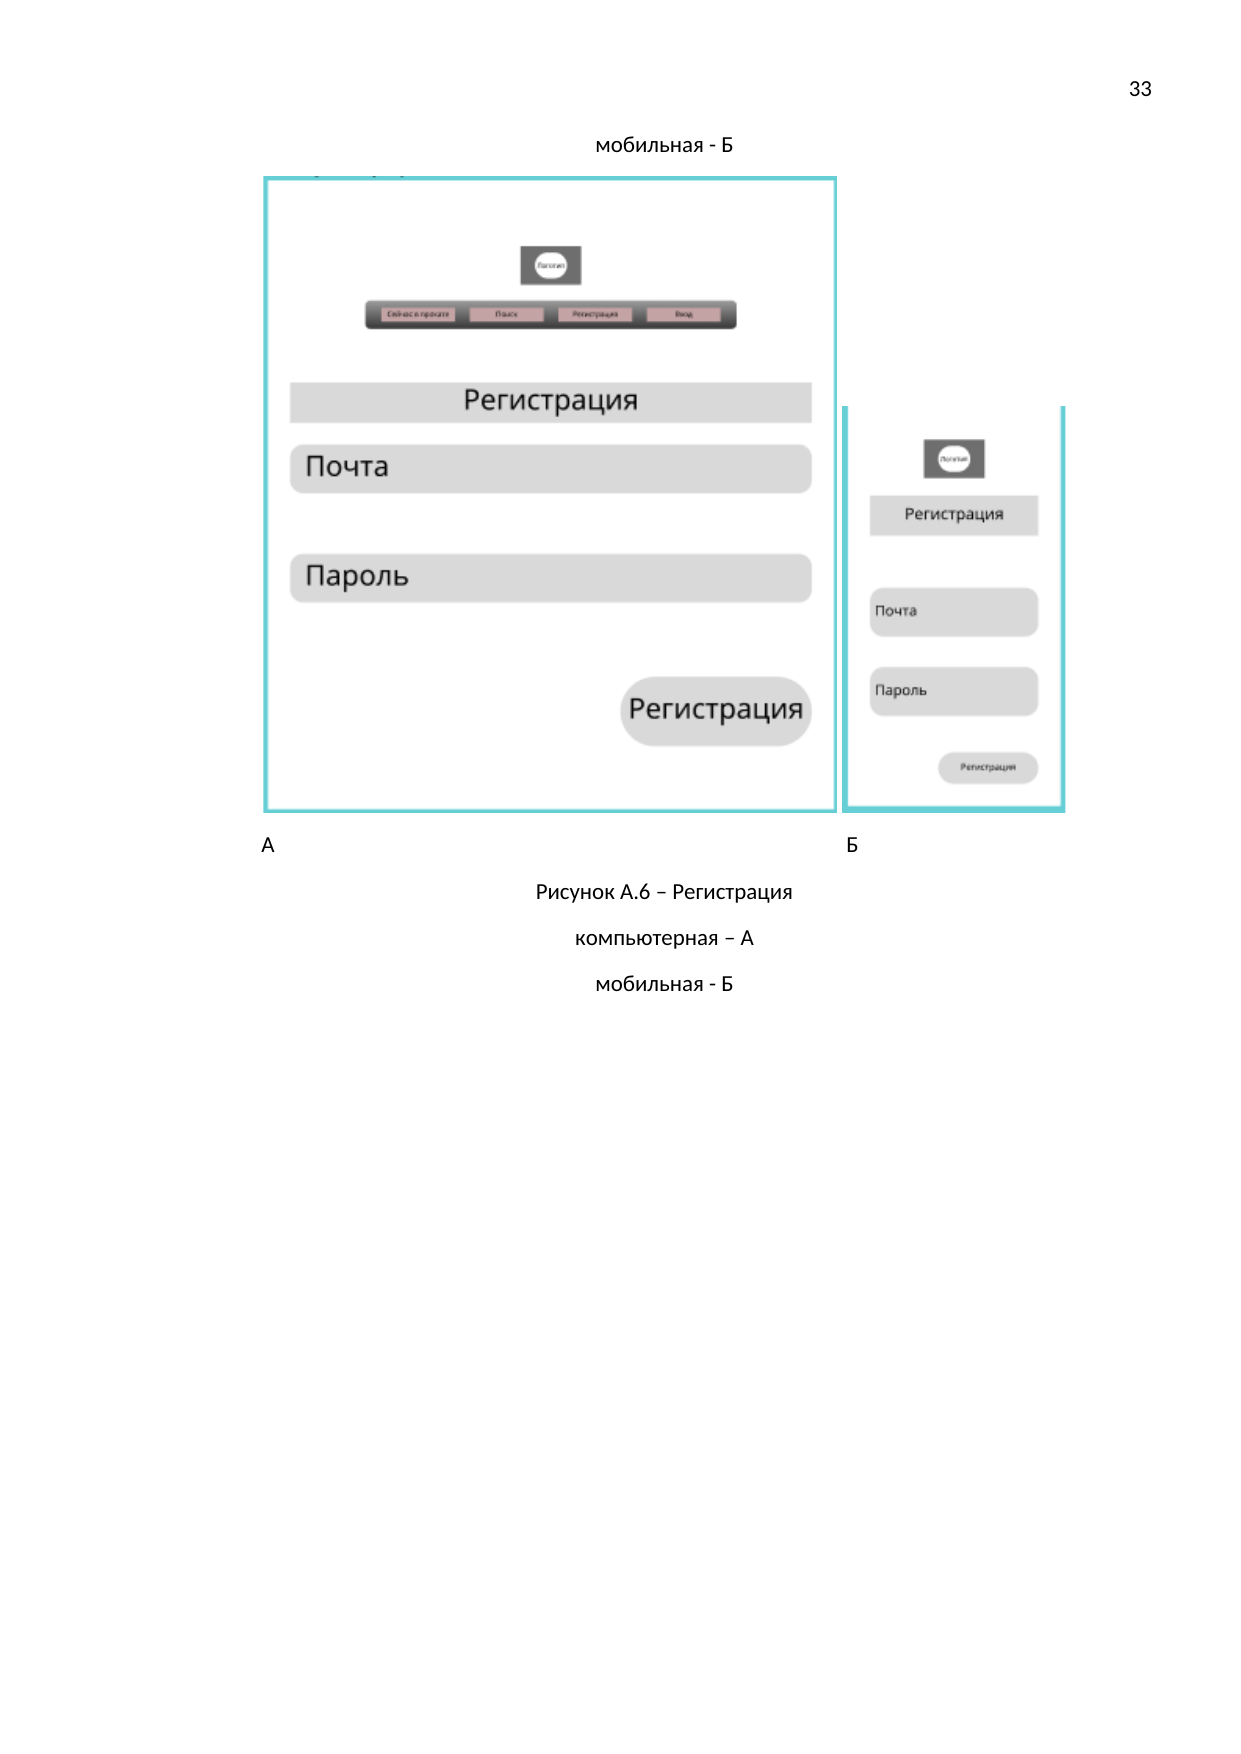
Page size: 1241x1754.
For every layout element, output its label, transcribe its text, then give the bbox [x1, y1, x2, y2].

text Рисунок А.6 – Регистрация [177, 877, 1152, 905]
text мобильная - Б [177, 130, 1152, 158]
picture [263, 176, 837, 813]
picture [842, 406, 1066, 813]
text компьютерная – А [177, 923, 1152, 951]
text мобильная - Б [177, 969, 1152, 998]
text А Б [177, 831, 1152, 858]
